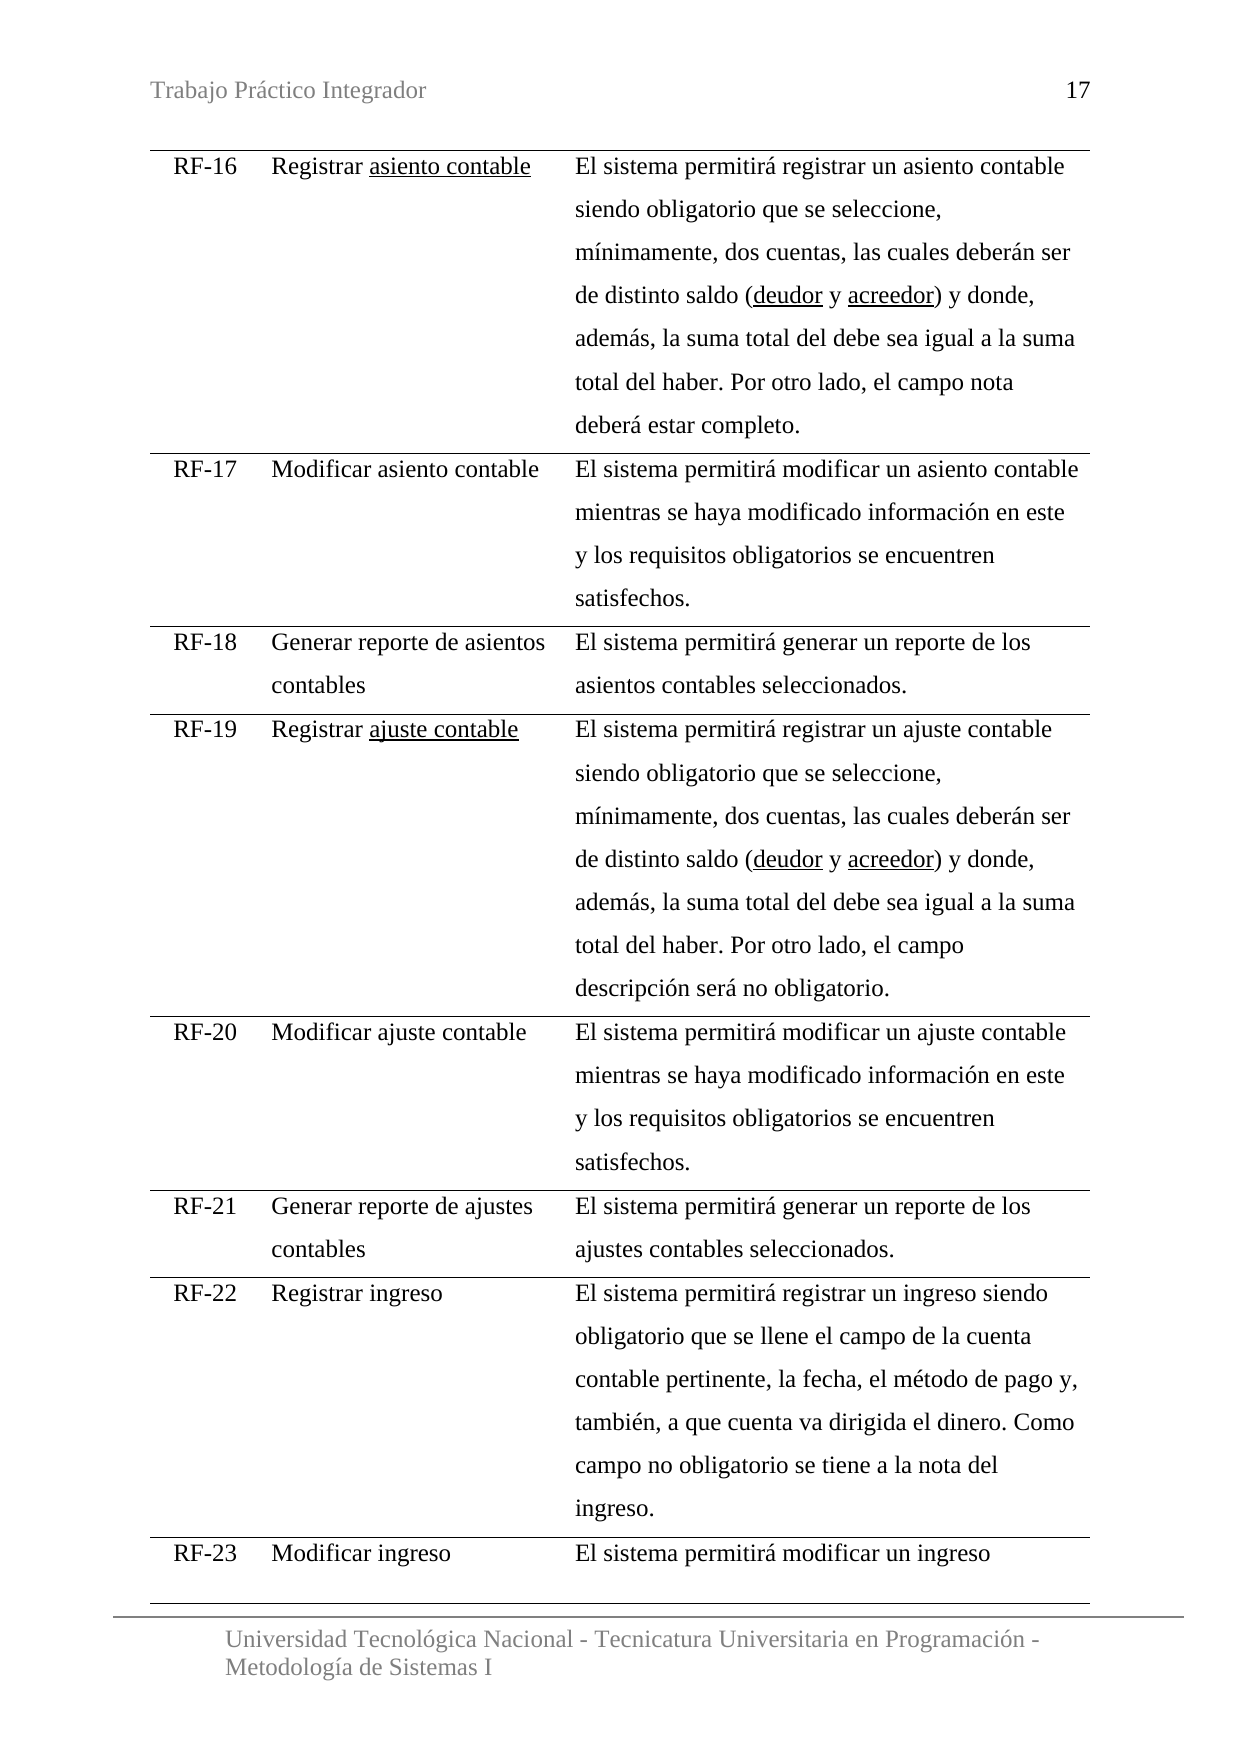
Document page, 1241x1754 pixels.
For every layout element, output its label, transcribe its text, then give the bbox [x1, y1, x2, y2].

table_cell Modificar ingreso [260, 1538, 563, 1603]
table_cell Modificar ajuste contable [260, 1017, 563, 1190]
table_cell RF-22 [150, 1278, 260, 1537]
table_cell Generar reporte de asientos contables [260, 627, 563, 713]
table_cell El sistema permitirá registrar un asiento contable siendo obligatorio que se seleccione, mínimamente, dos cuentas, las cuales deberán ser de distinto saldo (deudor y acreedor) y donde, además, la suma total del debe sea igual a la suma total del haber. Por otro lado, el campo nota deberá estar completo. [564, 151, 1090, 453]
table_cell RF-17 [150, 454, 260, 626]
table_cell El sistema permitirá modificar un ajuste contable mientras se haya modificado información en este y los requisitos obligatorios se encuentren satisfechos. [564, 1017, 1090, 1190]
table_cell RF-20 [150, 1017, 260, 1190]
table_cell Registrar ajuste contable [260, 715, 563, 1016]
table_cell RF-23 [150, 1538, 260, 1603]
table_cell El sistema permitirá registrar un ingreso siendo obligatorio que se llene el campo de la cuenta contable pertinente, la fecha, el método de pago y, también, a que cuenta va dirigida el dinero. Como campo no obligatorio se tiene a la nota del ingreso. [564, 1278, 1090, 1537]
table_cell RF-16 [150, 151, 260, 453]
table_cell Modificar asiento contable [260, 454, 563, 626]
table_cell RF-19 [150, 715, 260, 1016]
table_cell El sistema permitirá registrar un ajuste contable siendo obligatorio que se seleccione, mínimamente, dos cuentas, las cuales deberán ser de distinto saldo (deudor y acreedor) y donde, además, la suma total del debe sea igual a la suma total del haber. Por otro lado, el campo descripción será no obligatorio. [564, 715, 1090, 1016]
table_cell Generar reporte de ajustes contables [260, 1191, 563, 1277]
table_cell El sistema permitirá generar un reporte de los asientos contables seleccionados. [564, 627, 1090, 713]
table_cell RF-18 [150, 627, 260, 713]
table_cell RF-21 [150, 1191, 260, 1277]
table_cell Registrar asiento contable [260, 151, 563, 453]
table_cell El sistema permitirá modificar un asiento contable mientras se haya modificado información en este y los requisitos obligatorios se encuentren satisfechos. [564, 454, 1090, 626]
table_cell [564, 1538, 1090, 1603]
table_cell Registrar ingreso [260, 1278, 563, 1537]
table_cell El sistema permitirá generar un reporte de los ajustes contables seleccionados. [564, 1191, 1090, 1277]
